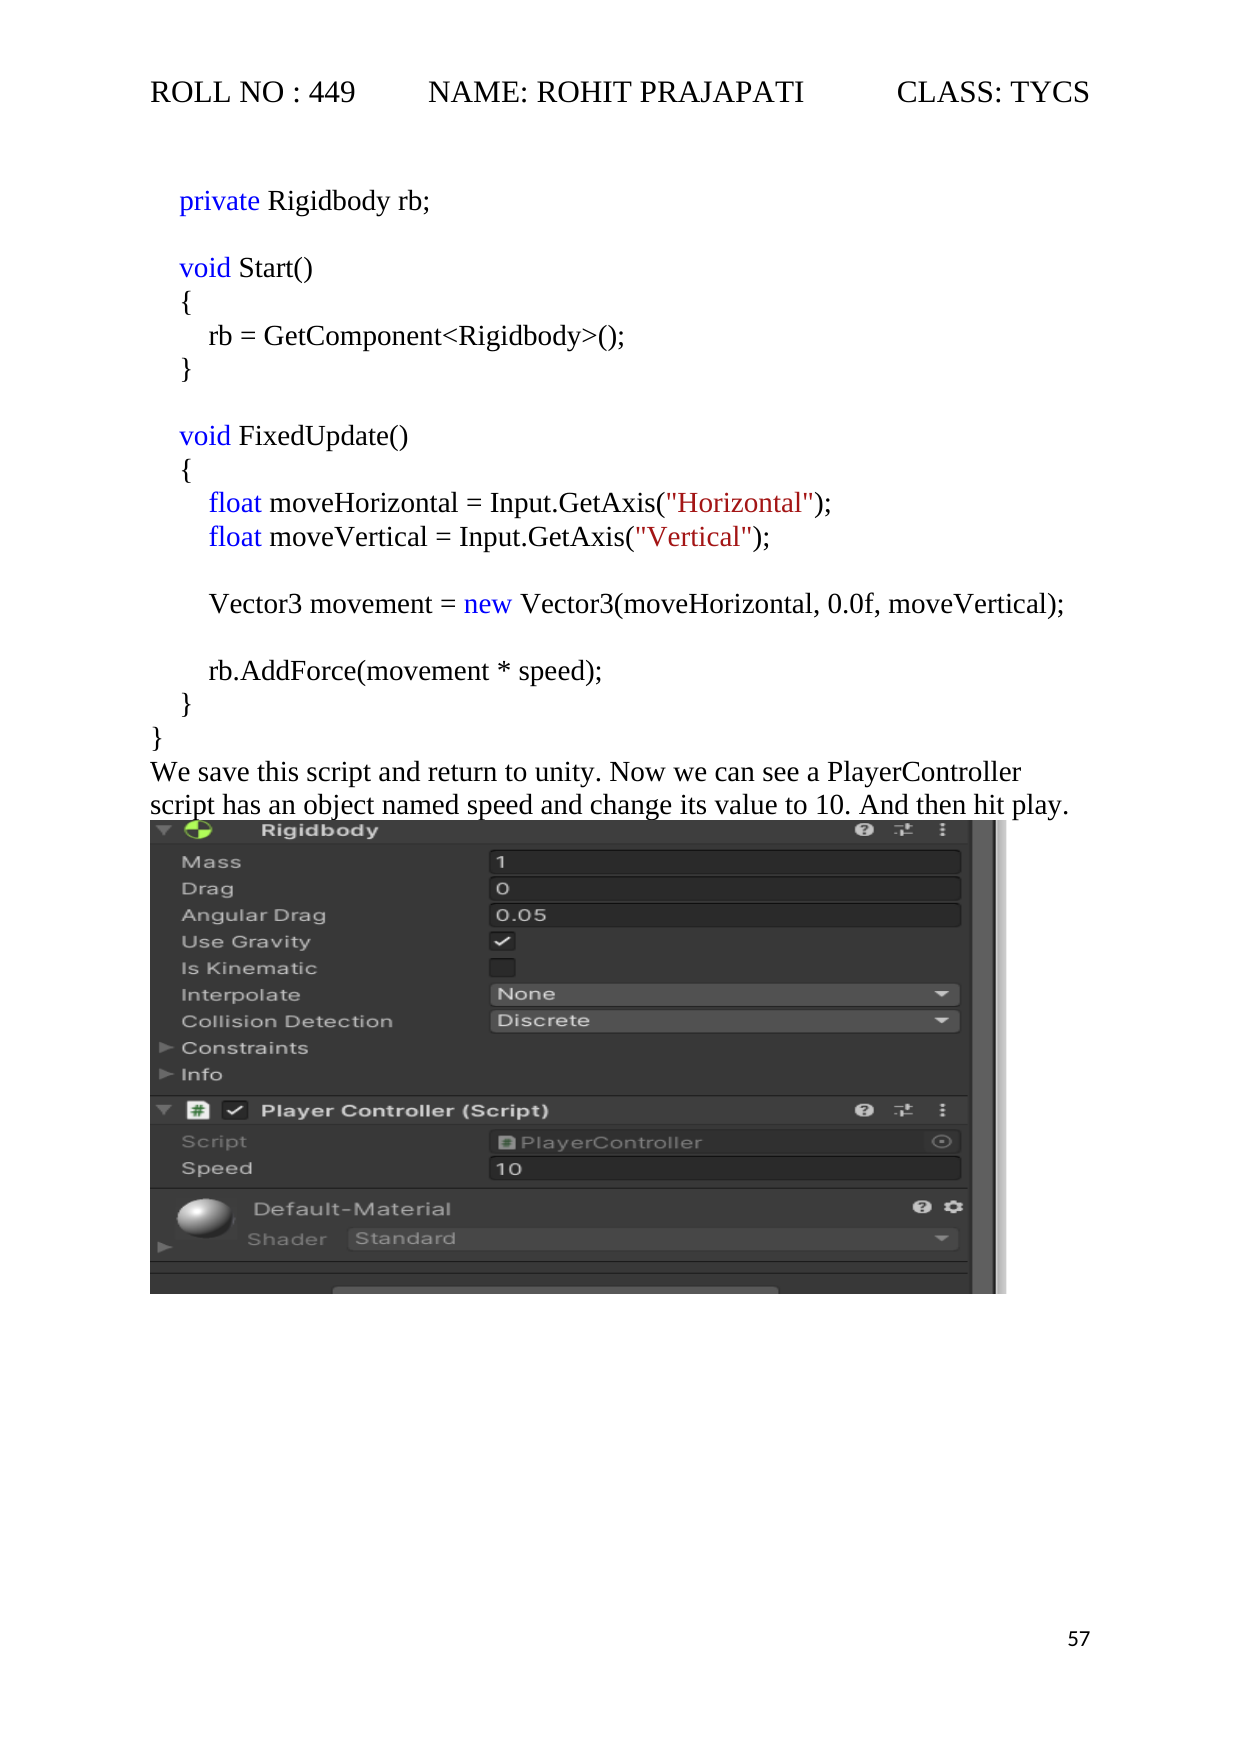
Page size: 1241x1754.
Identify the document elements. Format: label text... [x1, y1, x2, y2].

text float moveHorizontal = Input.GetAxis("Horizontal"); [150, 485, 1090, 519]
text Vector3 movement = new Vector3(moveHorizontal, 0.0f, moveVertical); [150, 586, 1090, 619]
picture [150, 820, 1007, 1294]
text rb = GetComponent<Rigidbody>(); [150, 318, 1090, 351]
text } [150, 687, 1090, 720]
text private Rigidbody rb; [150, 183, 1090, 217]
text float moveVertical = Input.GetAxis("Vertical"); [150, 519, 1090, 552]
text void FixedUpdate() [150, 418, 1090, 452]
text We save this script and return to unity. Now we can see a PlayerController script has an object named speed and change its value to 10. And then hit play. [150, 754, 1090, 821]
text } [150, 351, 1090, 385]
text } [150, 720, 1090, 754]
text { [150, 452, 1090, 485]
text rb.AddForce(movement * speed); [150, 653, 1090, 687]
text void Start() [150, 251, 1090, 284]
text { [150, 284, 1090, 318]
